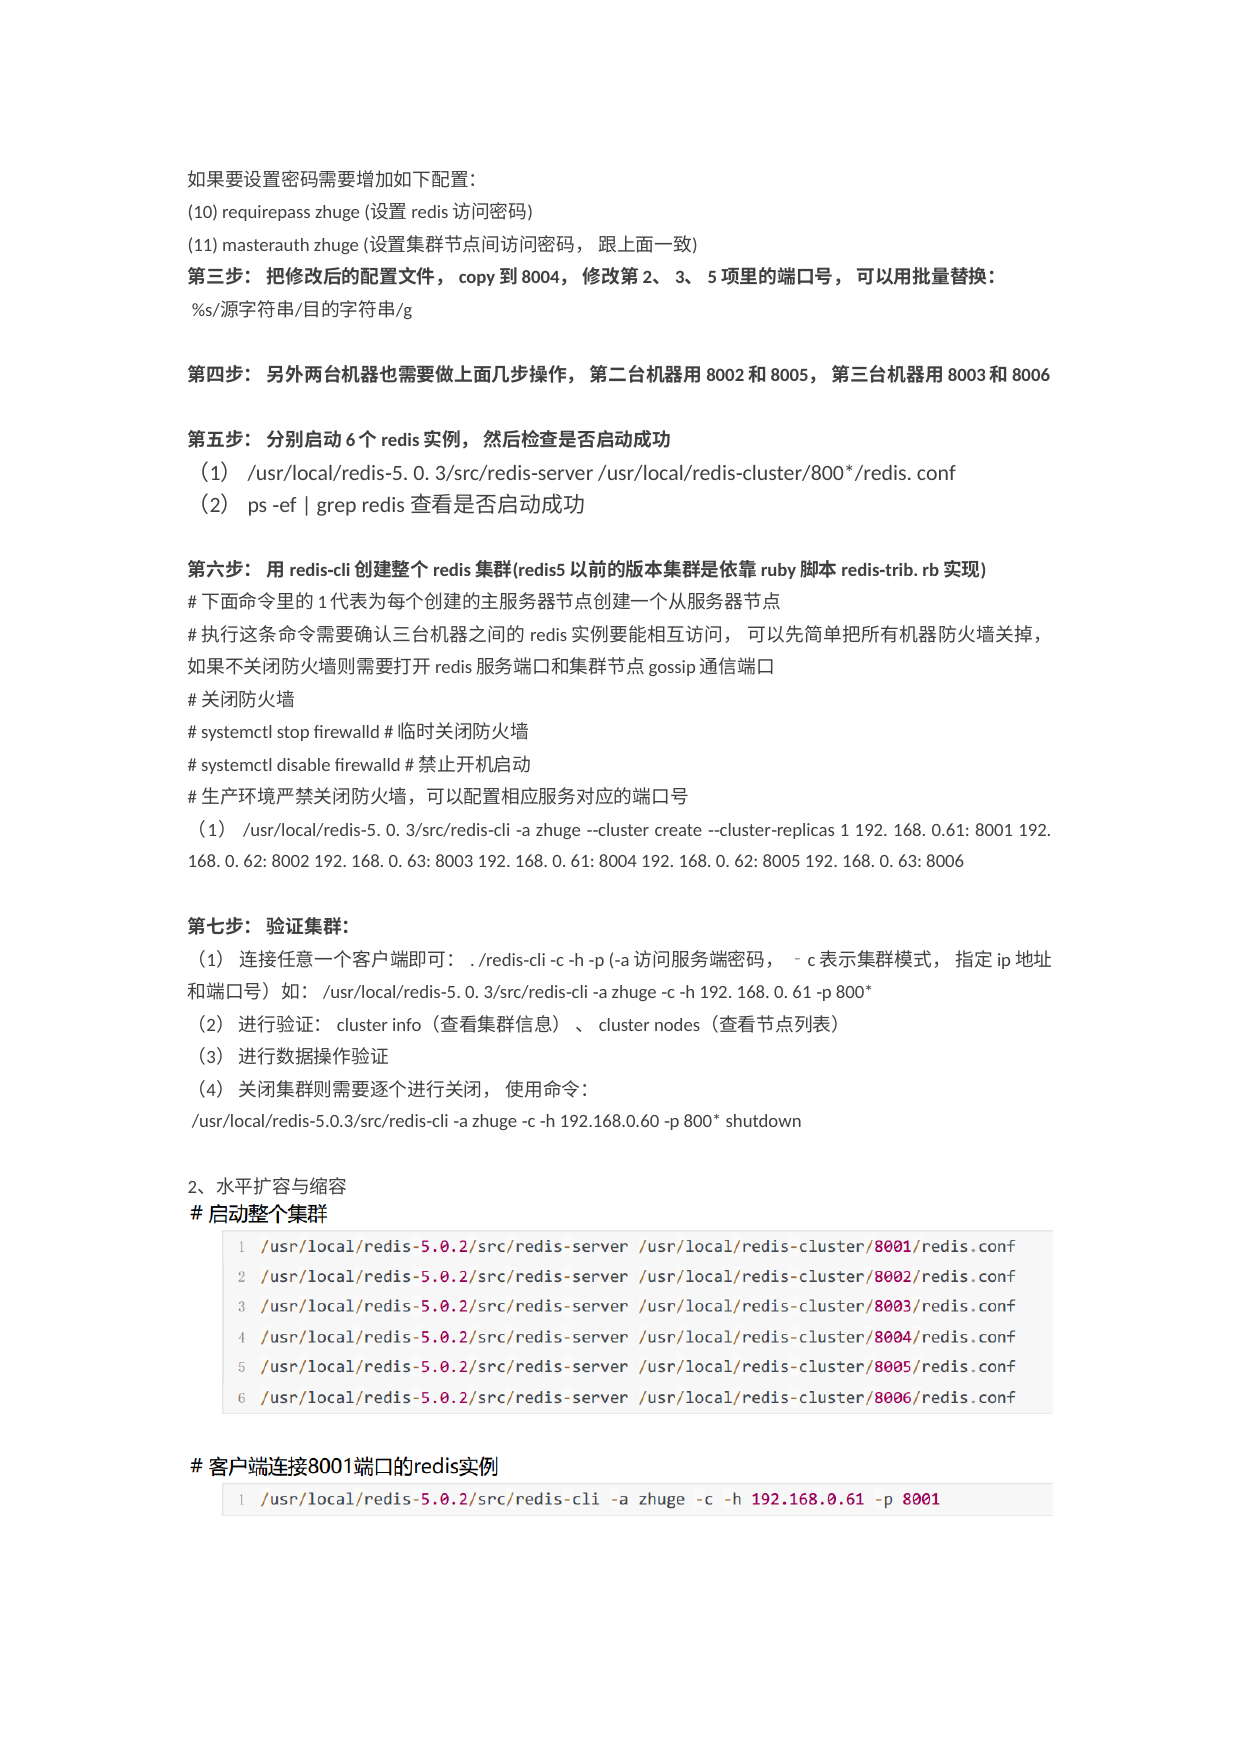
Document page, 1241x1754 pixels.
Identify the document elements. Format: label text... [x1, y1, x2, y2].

text 2、水平扩容与缩容 [187, 1169, 1053, 1202]
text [187, 162, 1053, 357]
text # 生产环境严禁关闭防火墙，可以配置相应服务对应的端口号 （1） /usr/local/redis‐5. 0. 3/src/redis‐cli ‐a zhuge ‐‐cluster create ‐‐cluster‐replicas 1 192. 168. 0.61: 8001 192. 168. 0. 62: 8002 192. 168. 0. 63: 8003 192. 168. 0. 61: 8004 192. 168. 0. 62: 8005 192. 168. 0. 63: 8006 第七步： 验证集群： [187, 779, 1053, 942]
text （1） 连接任意一个客户端即可： . /redis‐cli ‐c ‐h ‐p (‐a访问服务端密码， ‐c表示集群模式， 指定ip地址和端口号）如： /usr/local/redis‐5. 0. 3/src/redis‐cli ‐a zhuge ‐c ‐h 192. 168. 0. 61 ‐p 800* （2） 进行验证： cluster info（查看集群信息） 、 cluster nodes（查看节点列表） （3） 进行数据操作验证 （4） 关闭集群则需要逐个进行关闭， 使用命令： /usr/local/redis‐5.0.3/src/redis‐cli ‐a zhuge ‐c ‐h 192.168.0.60 ‐p 800* shutdown [187, 942, 1053, 1137]
text 第四步： 另外两台机器也需要做上面几步操作， 第二台机器用8002和8005， 第三台机器用8003和8006 [187, 357, 1053, 422]
picture [187, 1202, 1053, 1516]
text 第五步： 分别启动6个redis实例， 然后检查是否启动成功 （1） /usr/local/redis‐5. 0. 3/src/redis‐server /usr/local/redis‐cluster/800*/redis. conf （2） ps ‐ef | grep redis 查看是否启动成功 第六步： 用redis‐cli创建整个redis集群(redis5以前的版本集群是依靠ruby脚本redis‐trib. rb实现) # 下面命令里的1代表为每个创建的主服务器节点创建一个从服务器节点 # 执行这条命令需要确认三台机器之间的redis实例要能相互访问， 可以先简单把所有机器防火墙关掉， 如果不关闭防火墙则需要打开redis服务端口和集群节点gossip通信端口 # 关闭防火墙 # systemctl stop firewalld # 临时关闭防火墙 # systemctl disable firewalld # 禁止开机启动 [187, 422, 1053, 779]
